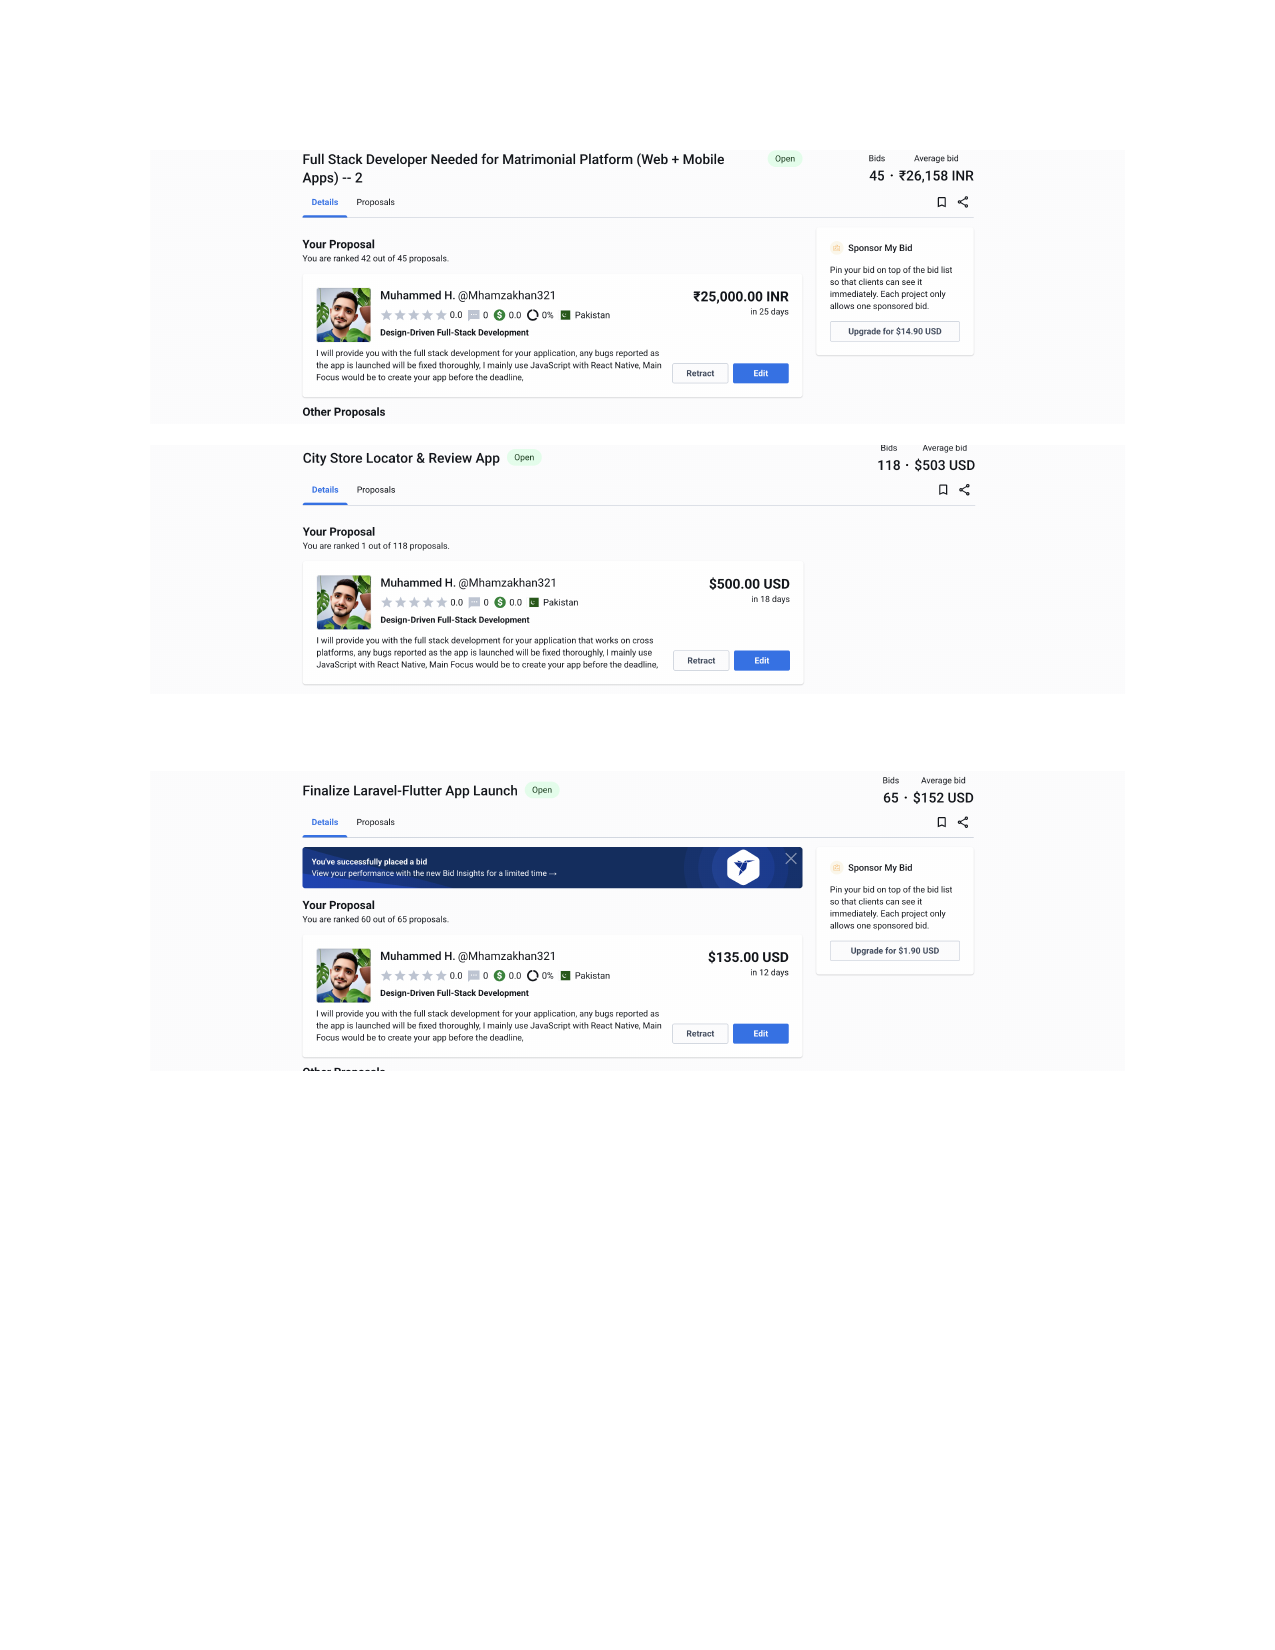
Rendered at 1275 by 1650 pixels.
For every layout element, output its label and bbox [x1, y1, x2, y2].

picture [150, 445, 1125, 694]
picture [150, 771, 1125, 1071]
picture [150, 150, 1125, 424]
